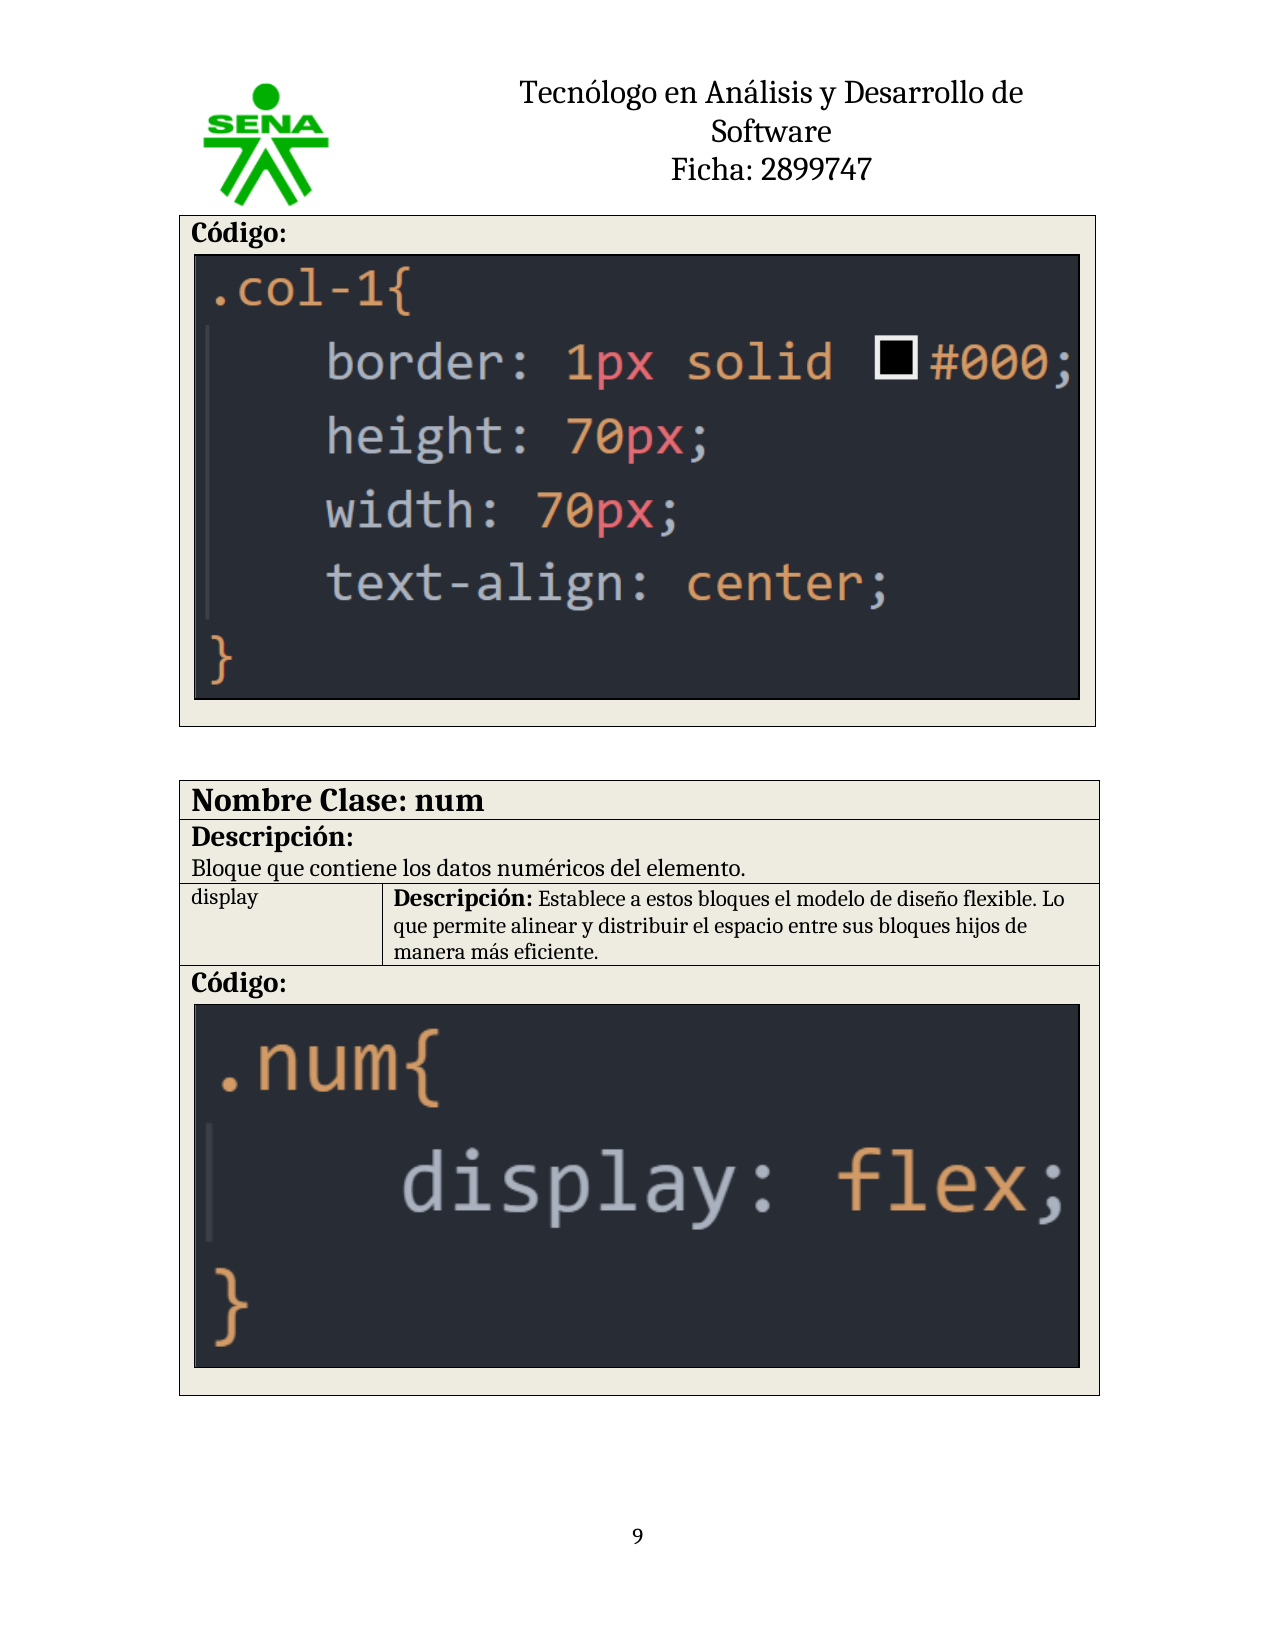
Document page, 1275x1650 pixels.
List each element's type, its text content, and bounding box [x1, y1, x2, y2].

table_cell Descripción: Establece a estos bloques el modelo de diseño flexible. Lo que permite alinear y distribuir el espacio entre sus bloques hijos de manera más eficiente. [383, 884, 1099, 965]
table_cell Código: [180, 966, 1099, 1395]
table_cell display [180, 884, 382, 965]
table_cell Código: [180, 216, 1095, 726]
picture [185, 73, 342, 215]
picture [195, 256, 1078, 698]
table_cell Descripción: Bloque que contiene los datos numéricos del elemento. [180, 820, 1099, 883]
picture [195, 1005, 1078, 1367]
table_header Nombre Clase: num [180, 781, 1099, 819]
